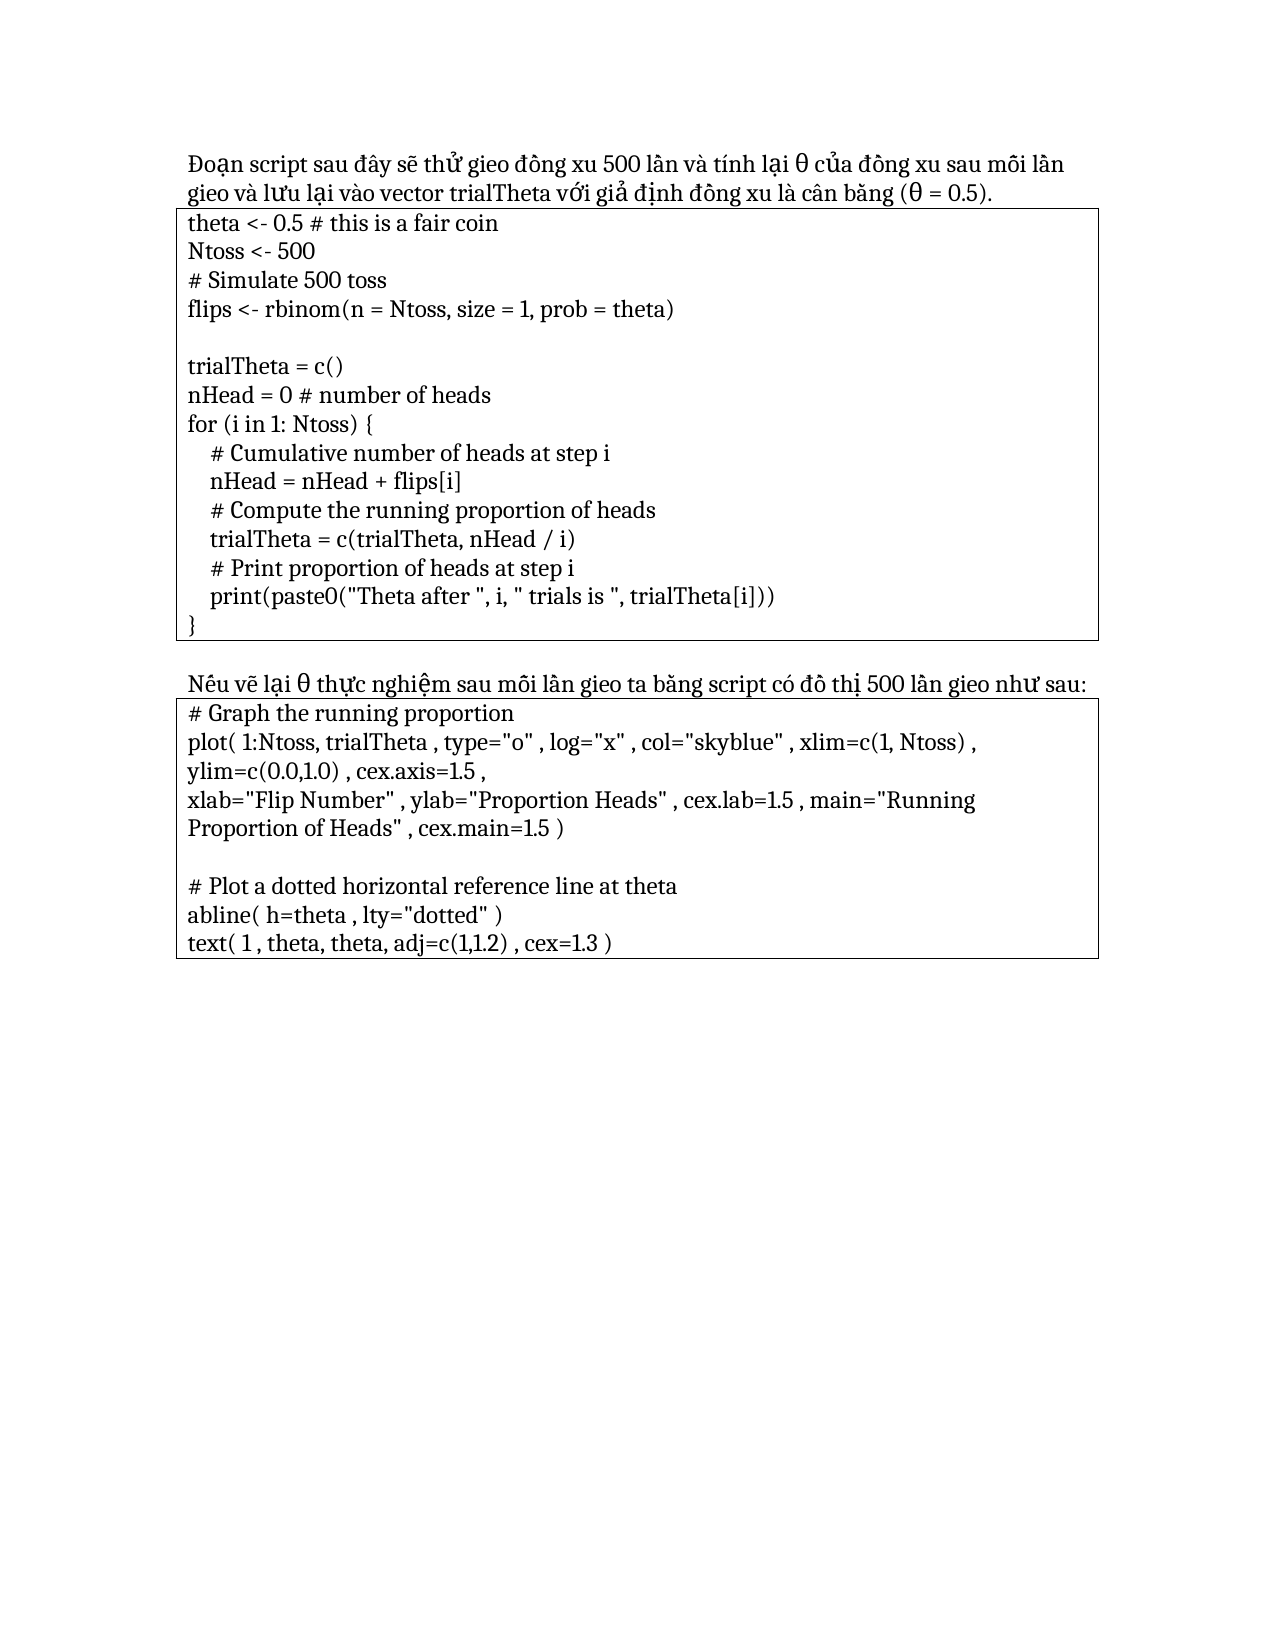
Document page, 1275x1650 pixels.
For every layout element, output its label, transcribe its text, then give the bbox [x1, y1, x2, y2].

text Đoạn script sau đây sẽ thử gieo đồng xu 500 lần và tính lại θ của đồng xu sau mỗi lần gieo và lưu lại vào vector trialTheta với giả định đồng xu là cân bằng (θ = 0.5). [187, 150, 1087, 207]
table_header # Graph the running proportion plot( 1:Ntoss, trialTheta , type="o" , log="x" , col="skyblue" , xlim=c(1, Ntoss) , ylim=c(0.0,1.0) , cex.axis=1.5 , xlab="Flip Number" , ylab="Proportion Heads" , cex.lab=1.5 , main="Running Proportion of Heads" , cex.main=1.5 ) # Plot a dotted horizontal reference line at theta abline( h=theta , lty="dotted" ) text( 1 , theta, theta, adj=c(1,1.2) , cex=1.3 ) [177, 699, 1098, 958]
table_header theta <- 0.5 # this is a fair coin Ntoss <- 500 # Simulate 500 toss flips <- rbinom(n = Ntoss, size = 1, prob = theta) trialTheta = c() nHead = 0 # number of heads for (i in 1: Ntoss) { # Cumulative number of heads at step i nHead = nHead + flips[i] # Compute the running proportion of heads trialTheta = c(trialTheta, nHead / i) # Print proportion of heads at step i print(paste0("Theta after ", i, " trials is ", trialTheta[i])) } [177, 209, 1098, 640]
text Nếu vẽ lại θ thực nghiệm sau mỗi lần gieo ta bằng script có đồ thị 500 lần gieo như sau: [187, 669, 1087, 698]
